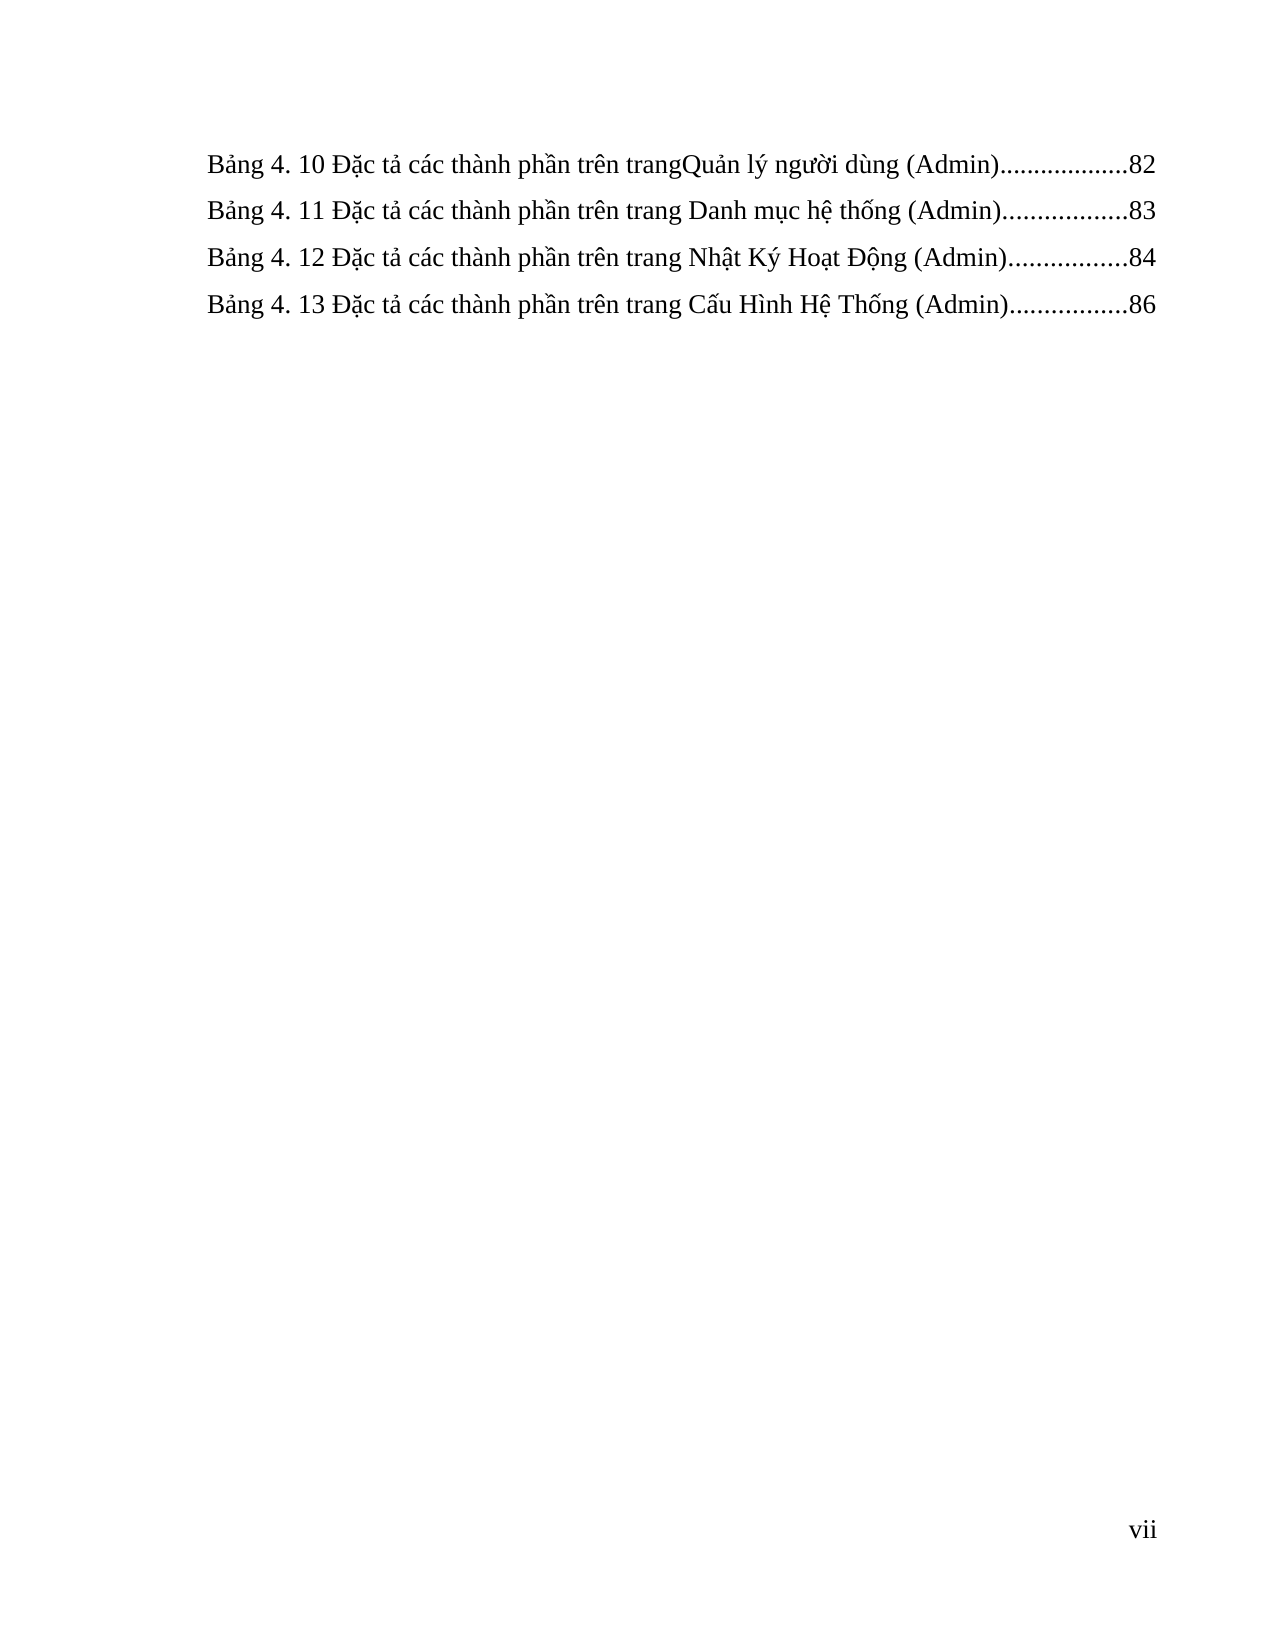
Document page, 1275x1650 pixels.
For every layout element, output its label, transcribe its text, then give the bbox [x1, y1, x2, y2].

text Bảng 4. 10 Đặc tả các thành phần trên trangQuản lý người dùng (Admin) 82 [207, 148, 1157, 179]
text Bảng 4. 13 Đặc tả các thành phần trên trang Cấu Hình Hệ Thống (Admin) 86 [207, 288, 1157, 319]
text Bảng 4. 12 Đặc tả các thành phần trên trang Nhật Ký Hoạt Động (Admin) 84 [207, 241, 1157, 272]
text Bảng 4. 11 Đặc tả các thành phần trên trang Danh mục hệ thống (Admin) 83 [207, 194, 1157, 226]
